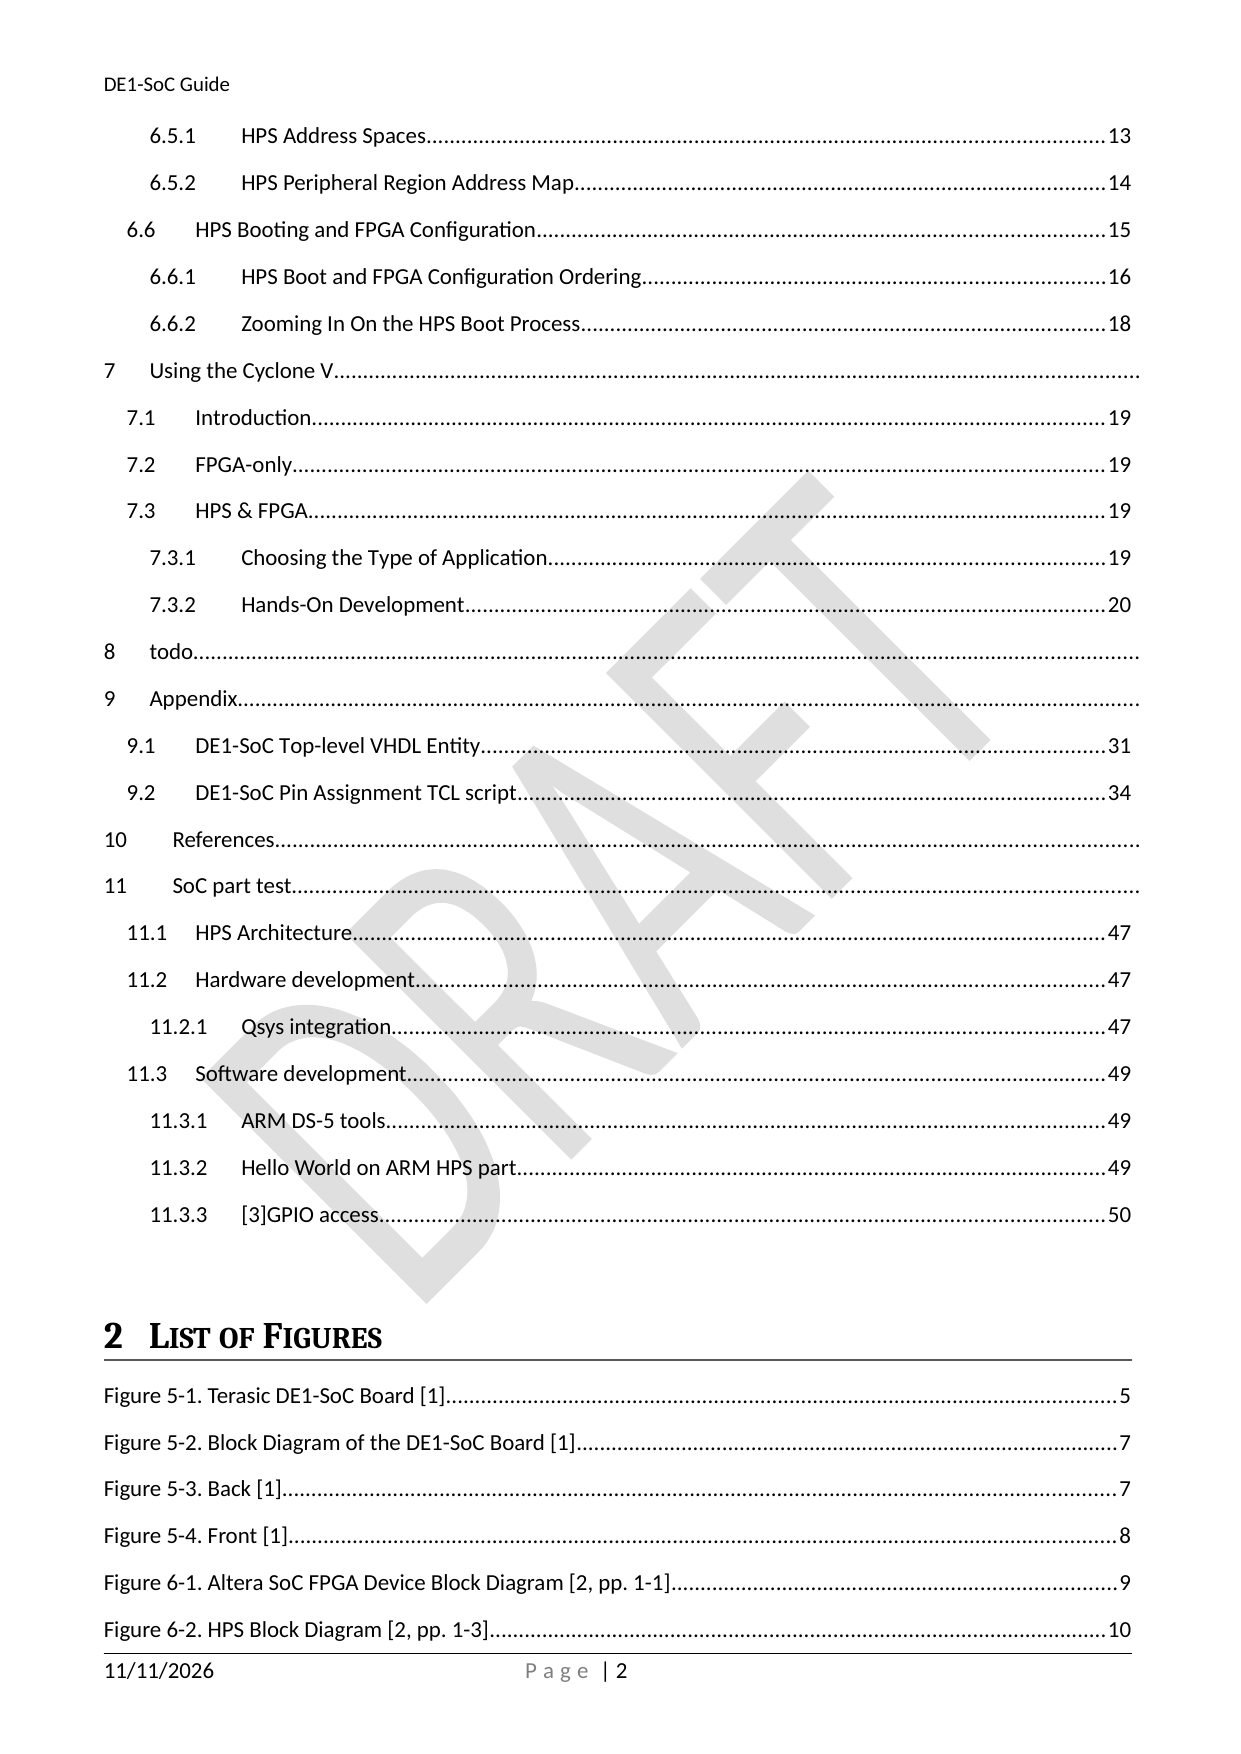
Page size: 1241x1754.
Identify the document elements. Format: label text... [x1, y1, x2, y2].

text Figure 5-1. Terasic DE1-SoC Board [1] 5 [103, 1381, 1132, 1409]
text Figure 5-2. Block Diagram of the DE1-SoC Board [1] 7 [103, 1428, 1132, 1456]
text Figure 6-1. Altera SoC FPGA Device Block Diagram [2, pp. 1-1] 9 [103, 1568, 1132, 1596]
text Figure 5-4. Front [1] 8 [103, 1521, 1132, 1549]
text Figure 5-3. Back [1] 7 [103, 1474, 1132, 1502]
text Figure 6-2. HPS Block Diagram [2, pp. 1-3] 10 [103, 1615, 1132, 1643]
subtitle List of Figures [103, 1314, 1132, 1361]
